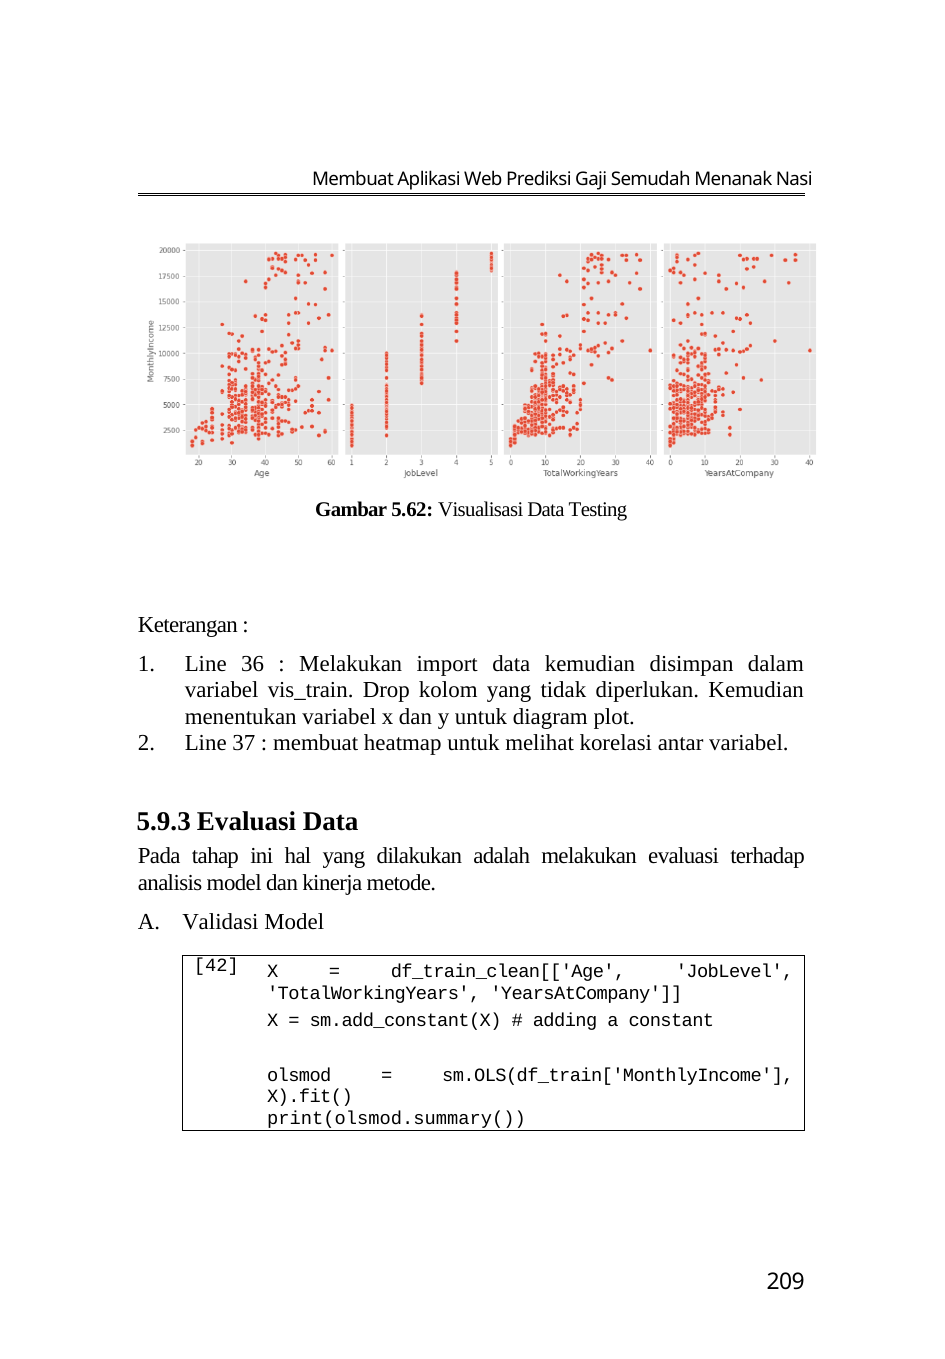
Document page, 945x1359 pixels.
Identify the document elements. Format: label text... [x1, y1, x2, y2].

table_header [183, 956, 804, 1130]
picture [137, 236, 823, 485]
text Keterangan : [138, 611, 805, 638]
list Line 37 : membuat heatmap untuk melihat korelasi antar variabel. [138, 729, 805, 756]
text Gambar 5.62: Visualisasi Data Testing [138, 497, 805, 521]
list Validasi Model [138, 908, 805, 934]
list Line 36 : Melakukan import data kemudian disimpan dalam variabel vis_train. Drop kolom yang tidak diperlukan. Kemudian menentukan variabel x dan y untuk diagram plot. [138, 650, 805, 729]
text Pada tahap ini hal yang dilakukan adalah melakukan evaluasi terhadap analisis model dan kinerja metode. [138, 843, 805, 895]
subtitle Evaluasi Data [136, 805, 805, 836]
